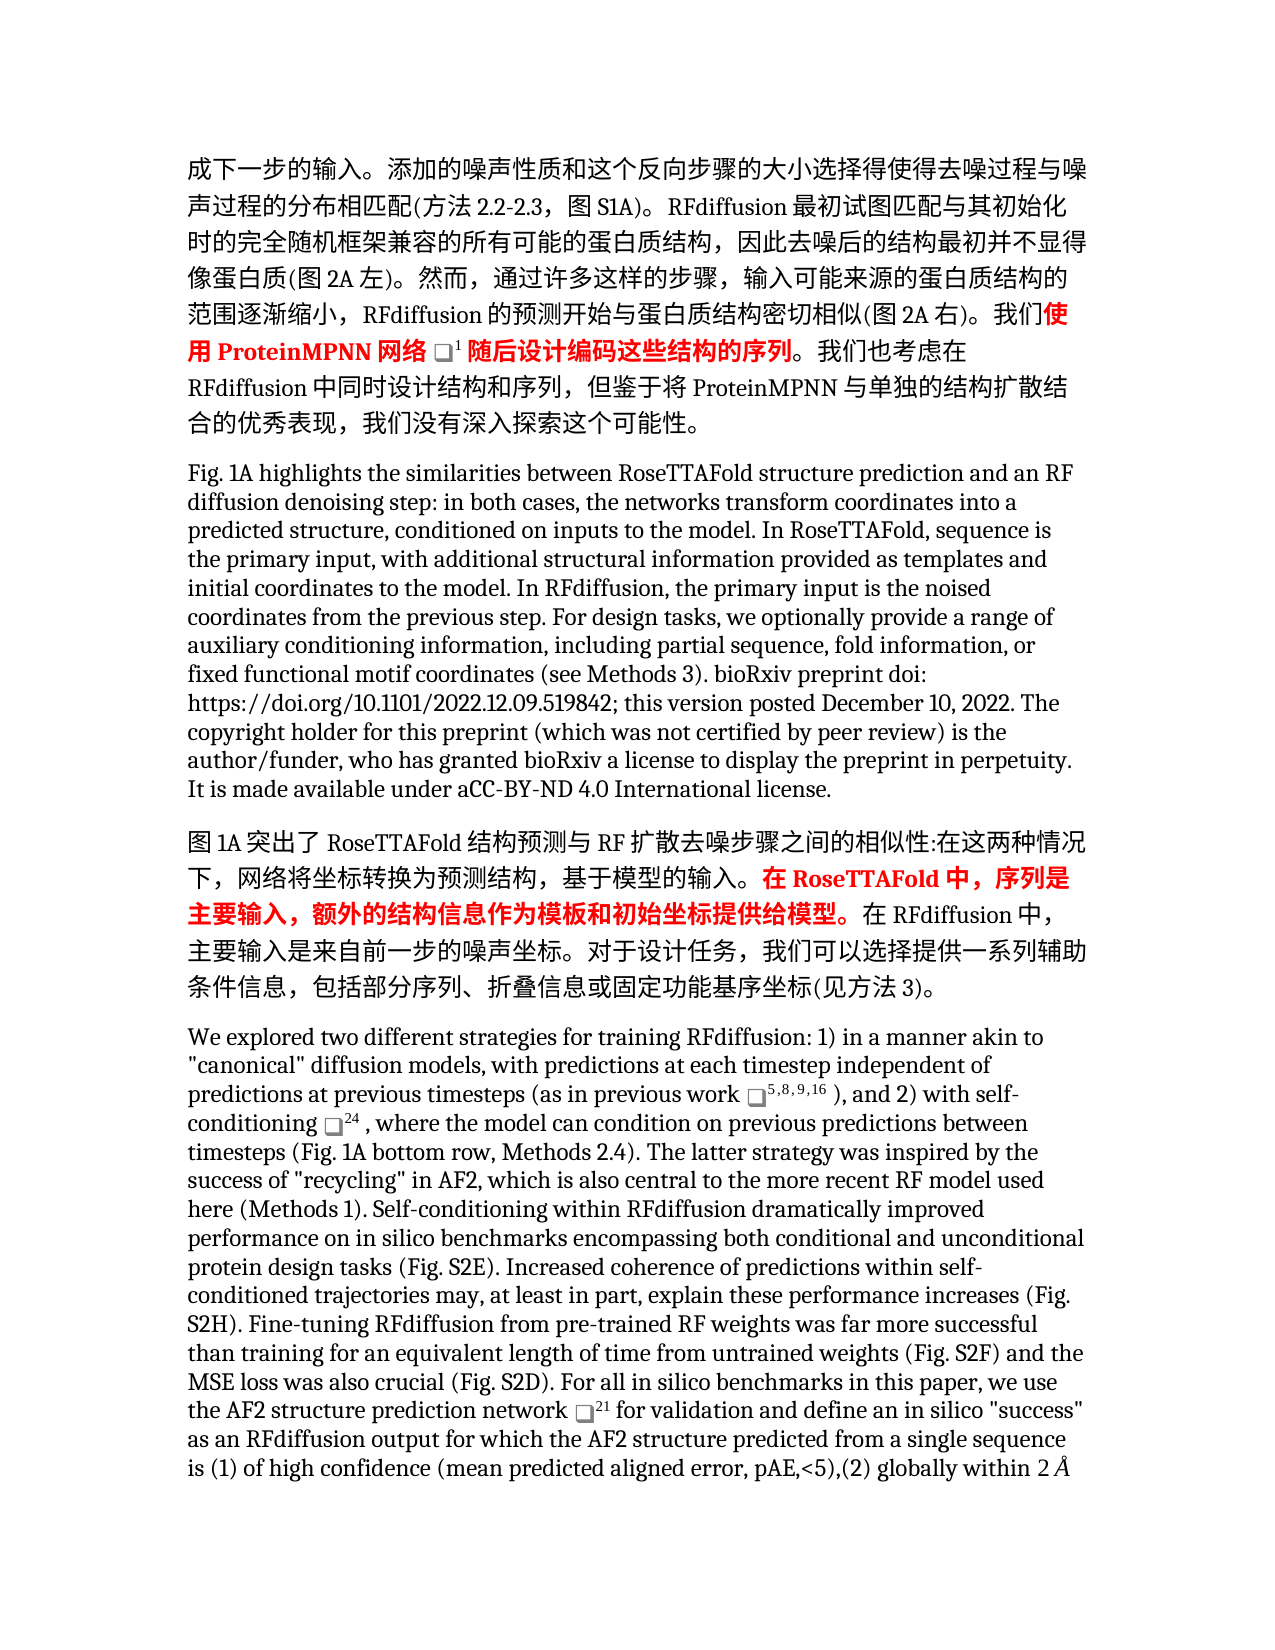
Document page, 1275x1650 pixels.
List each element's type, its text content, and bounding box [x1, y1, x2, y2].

text 图1A突出了RoseTTAFold结构预测与RF扩散去噪步骤之间的相似性:在这两种情况下，网络将坐标转换为预测结构，基于模型的输入。在RoseTTAFold中，序列是主要输入，额外的结构信息作为模板和初始坐标提供给模型。在RFdiffusion中，主要输入是来自前一步的噪声坐标。对于设计任务，我们可以选择提供一系列辅助条件信息，包括部分序列、折叠信息或固定功能基序坐标(见方法3)。 [187, 822, 1087, 1004]
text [187, 150, 1087, 440]
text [187, 1022, 1087, 1482]
text Fig. 1A highlights the similarities between RoseTTAFold structure prediction and an RF diffusion denoising step: in both cases, the networks transform coordinates into a predicted structure, conditioned on inputs to the model. In RoseTTAFold, sequence is the primary input, with additional structural information provided as templates and initial coordinates to the model. In RFdiffusion, the primary input is the noised coordinates from the previous step. For design tasks, we optionally provide a range of auxiliary conditioning information, including partial sequence, fold information, or fixed functional motif coordinates (see Methods 3). bioRxiv preprint doi: https://doi.org/10.1101/2022.12.09.519842; this version posted December 10, 2022. The copyright holder for this preprint (which was not certified by peer review) is the author/funder, who has granted bioRxiv a license to display the preprint in perpetuity. It is made available under aCC-BY-ND 4.0 International license. [187, 459, 1087, 804]
